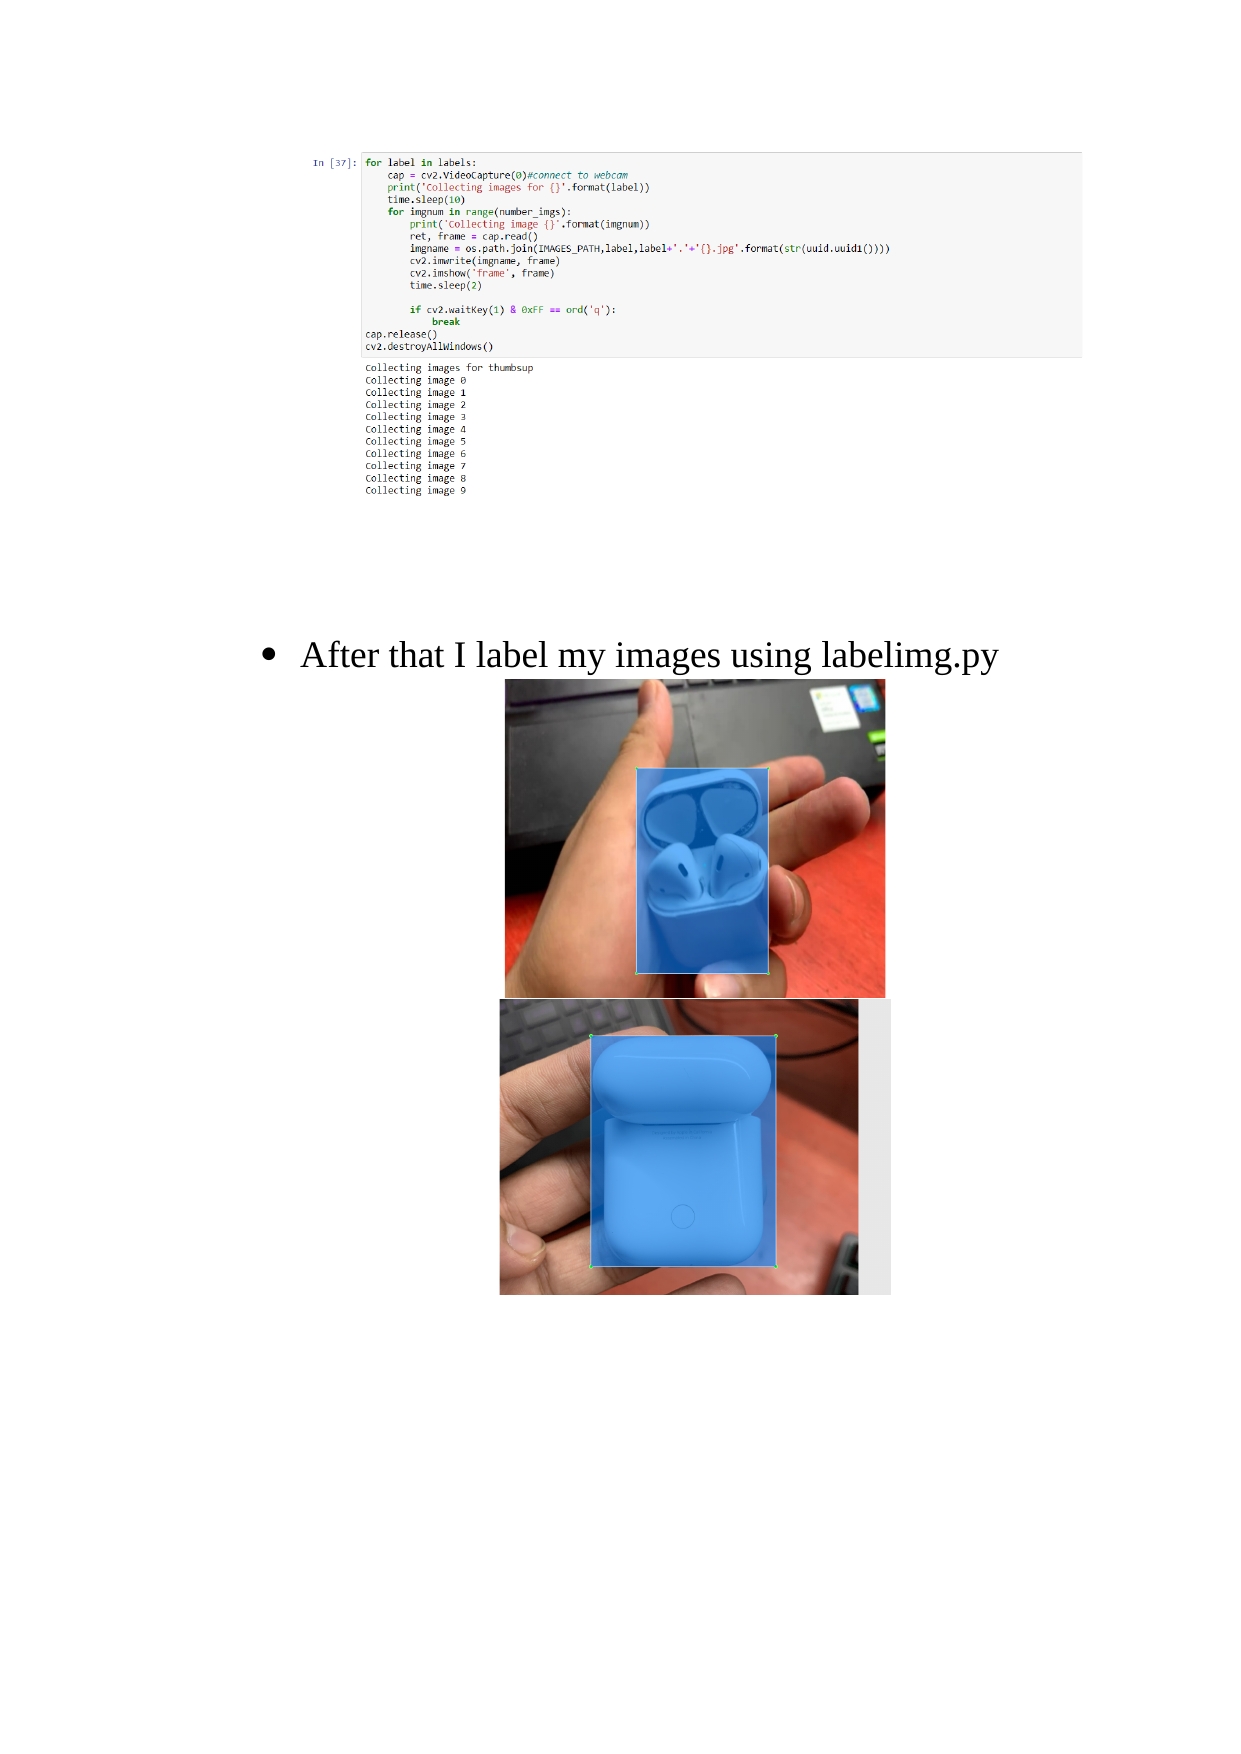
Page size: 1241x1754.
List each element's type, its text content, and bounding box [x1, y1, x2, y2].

picture [499, 999, 891, 1295]
picture [504, 679, 886, 998]
list After that I label my images using labelimg.py [262, 633, 1090, 676]
picture [308, 150, 1083, 505]
